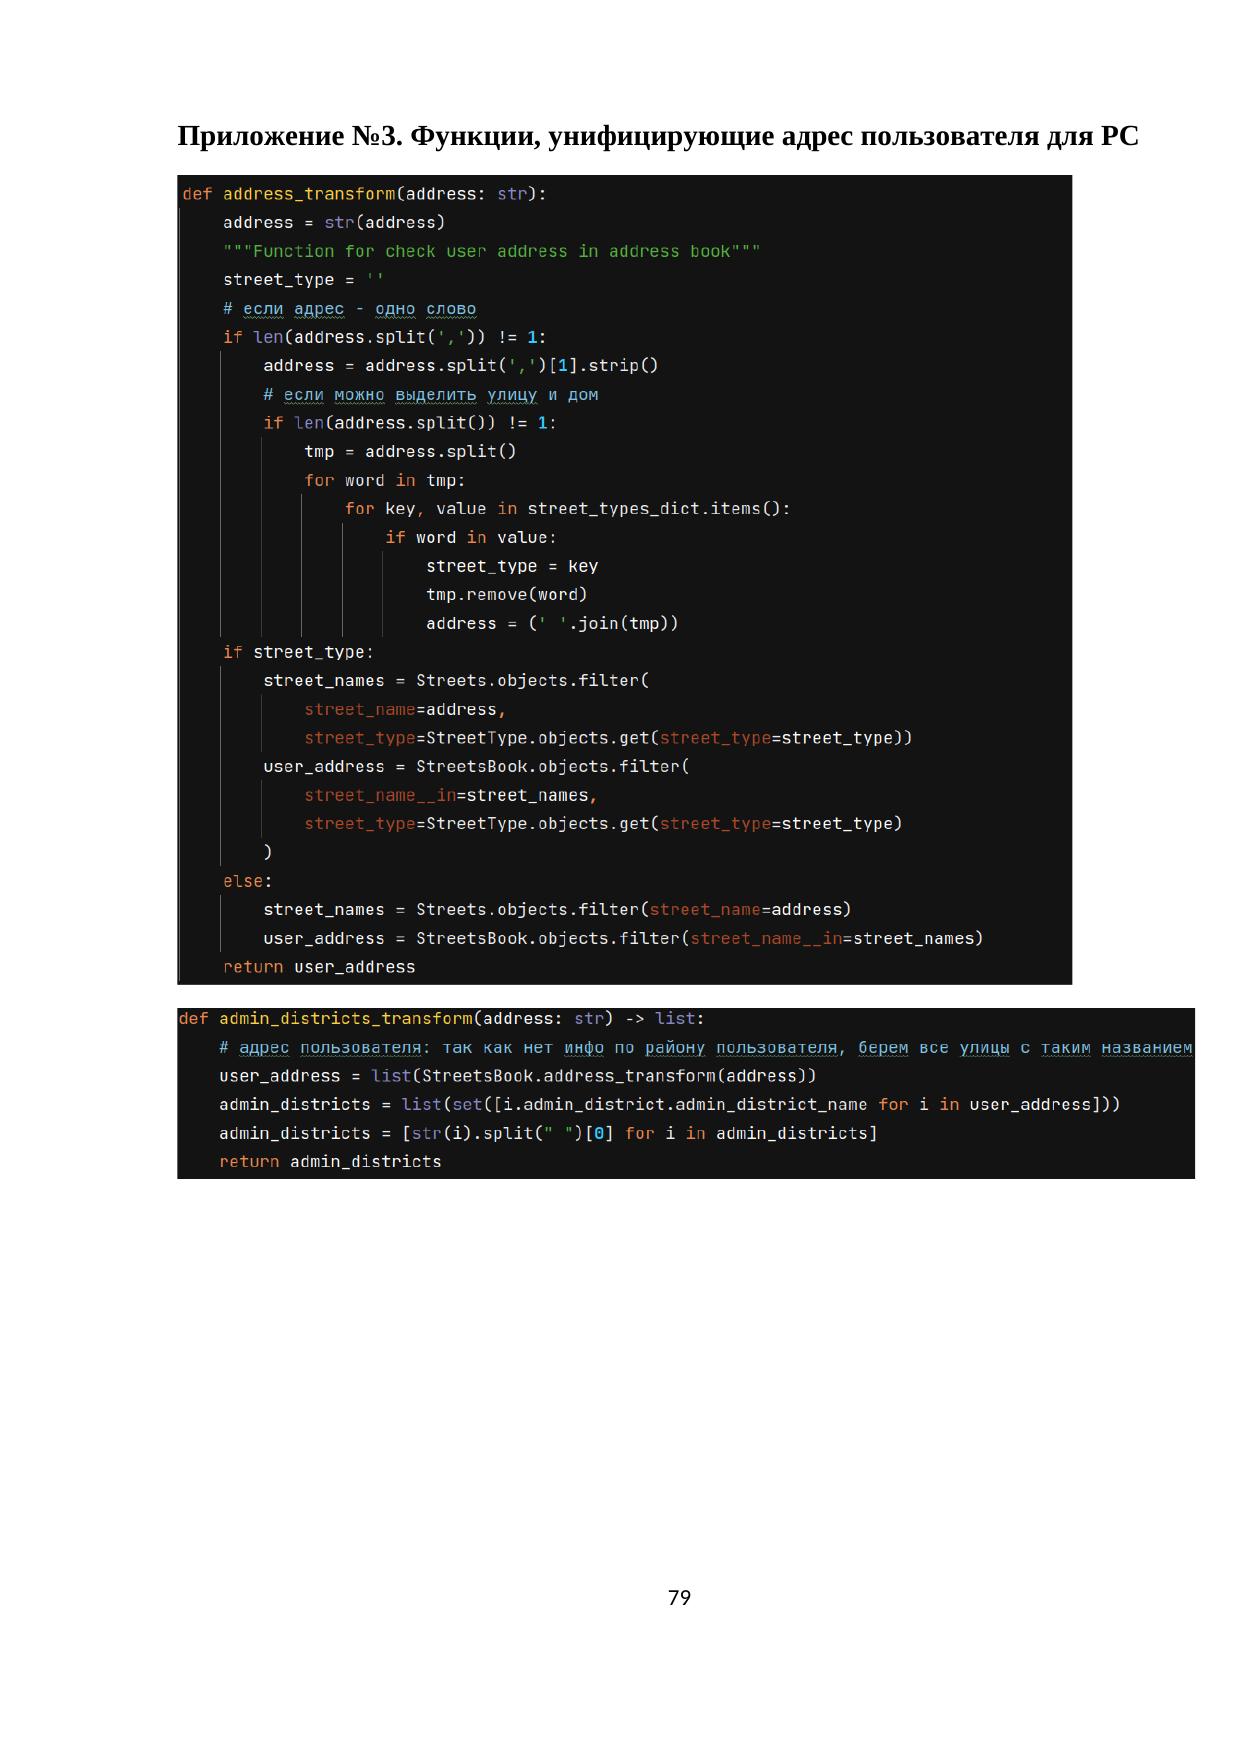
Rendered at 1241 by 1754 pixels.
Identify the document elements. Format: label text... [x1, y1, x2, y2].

text Приложение №3. Функции, унифицирующие адрес пользователя для РС [177, 118, 1181, 152]
picture [177, 1008, 1196, 1179]
picture [177, 175, 1073, 985]
